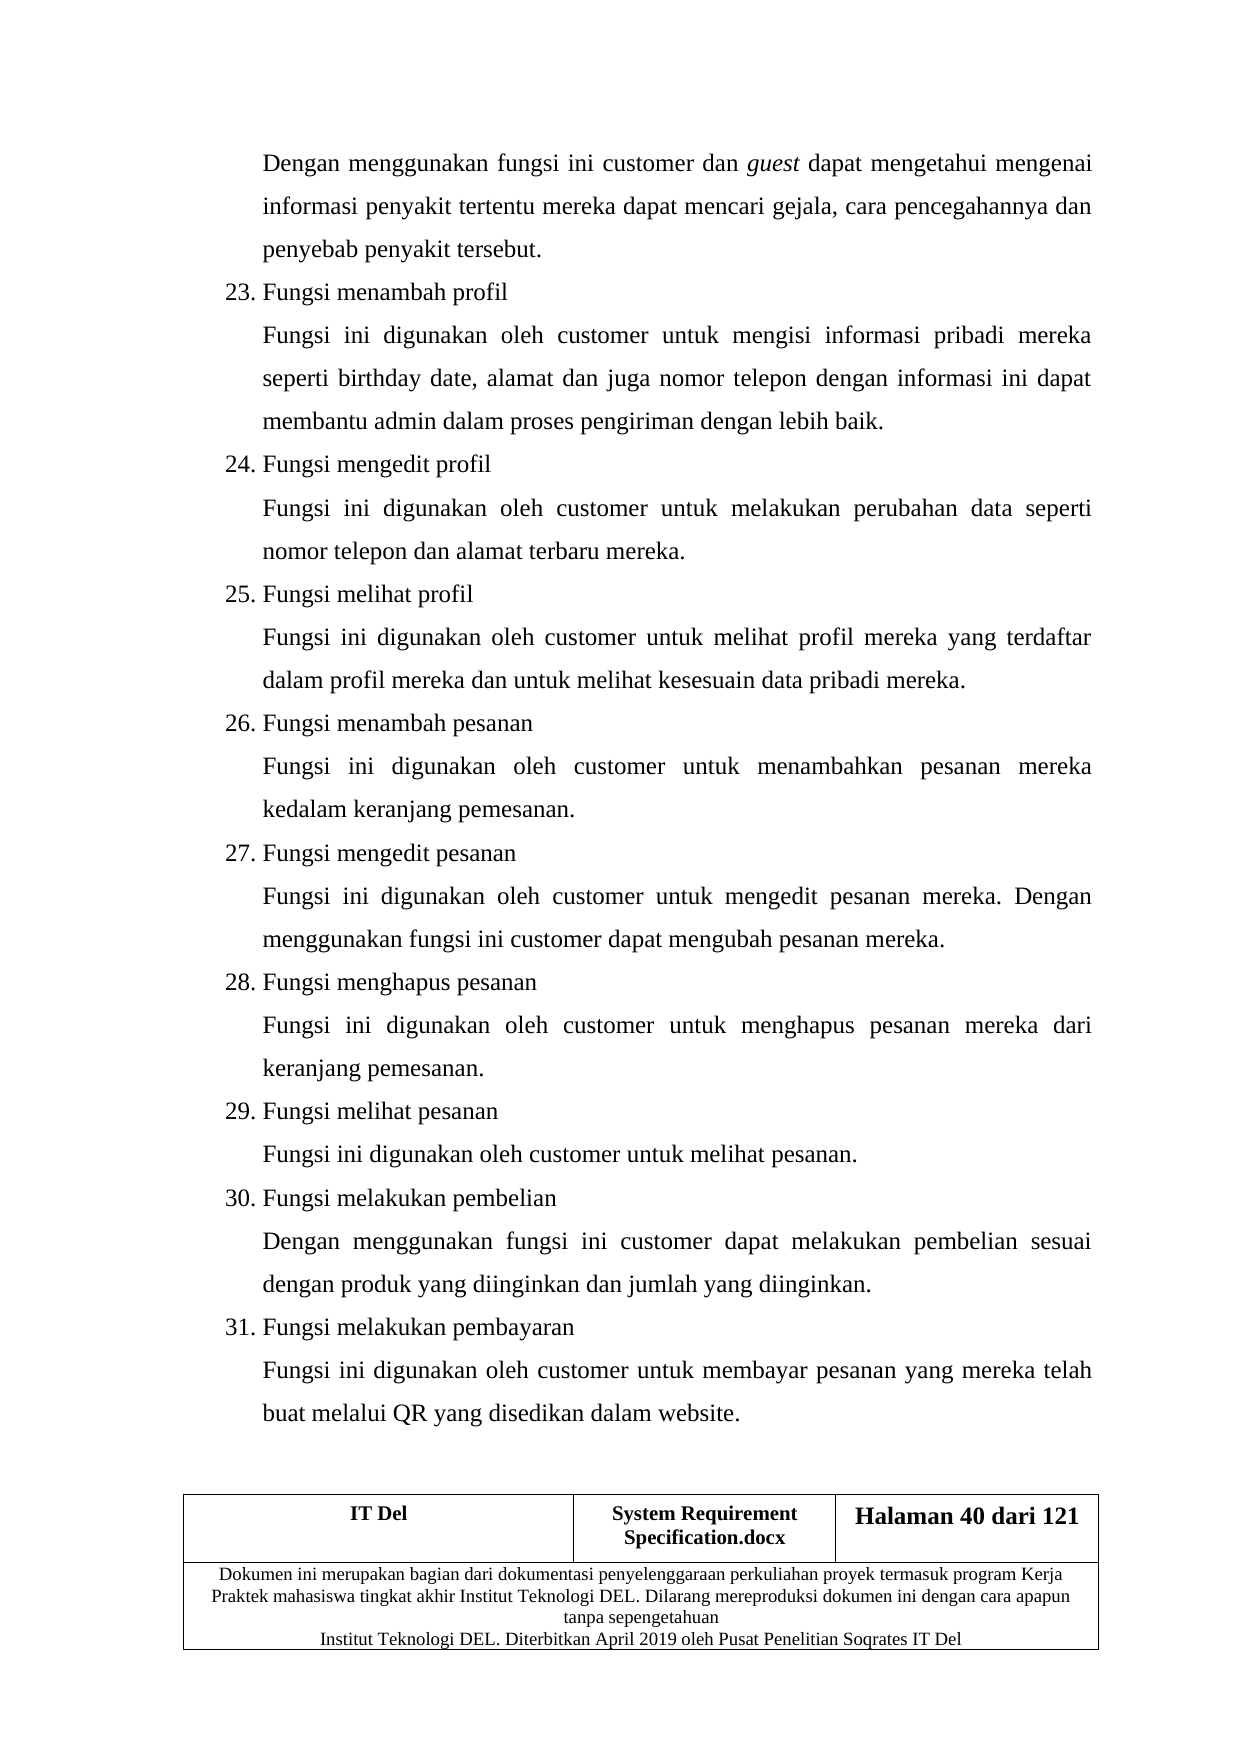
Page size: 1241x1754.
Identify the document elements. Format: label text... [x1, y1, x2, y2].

text Fungsi ini digunakan oleh customer untuk mengisi informasi pribadi mereka seperti birthday date, alamat dan juga nomor telepon dengan informasi ini dapat membantu admin dalam proses pengiriman dengan lebih baik. [262, 320, 1092, 435]
text Fungsi ini digunakan oleh customer untuk menghapus pesanan mereka dari keranjang pemesanan. [262, 1010, 1092, 1082]
text Fungsi ini digunakan oleh customer untuk melakukan perubahan data seperti nomor telepon dan alamat terbaru mereka. [262, 493, 1092, 564]
list Fungsi ini digunakan oleh customer untuk membayar pesanan yang mereka telah buat melalui QR yang disedikan dalam website. [262, 1355, 1092, 1427]
list Fungsi mengedit profil [225, 449, 1092, 478]
list Fungsi melihat pesanan [225, 1096, 1092, 1125]
list Fungsi melakukan pembayaran [225, 1312, 1092, 1341]
text Fungsi ini digunakan oleh customer untuk melihat profil mereka yang terdaftar dalam profil mereka dan untuk melihat kesesuain data pribadi mereka. [262, 622, 1092, 694]
list Fungsi melihat profil [225, 579, 1092, 608]
list Dengan menggunakan fungsi ini customer dapat melakukan pembelian sesuai dengan produk yang diinginkan dan jumlah yang diinginkan. [262, 1226, 1092, 1298]
list Fungsi menghapus pesanan [225, 967, 1092, 996]
text Fungsi ini digunakan oleh customer untuk melihat pesanan. [262, 1139, 1092, 1168]
list Dengan menggunakan fungsi ini customer dan guest dapat mengetahui mengenai informasi penyakit tertentu mereka dapat mencari gejala, cara pencegahannya dan penyebab penyakit tersebut. [262, 148, 1092, 263]
list Fungsi mengedit pesanan [225, 838, 1092, 866]
list Fungsi menambah pesanan [225, 708, 1092, 737]
text Fungsi ini digunakan oleh customer untuk menambahkan pesanan mereka kedalam keranjang pemesanan. [262, 751, 1092, 823]
list Fungsi menambah profil [225, 277, 1092, 306]
text Fungsi ini digunakan oleh customer untuk mengedit pesanan mereka. Dengan menggunakan fungsi ini customer dapat mengubah pesanan mereka. [262, 881, 1092, 953]
list Fungsi melakukan pembelian [225, 1183, 1092, 1211]
